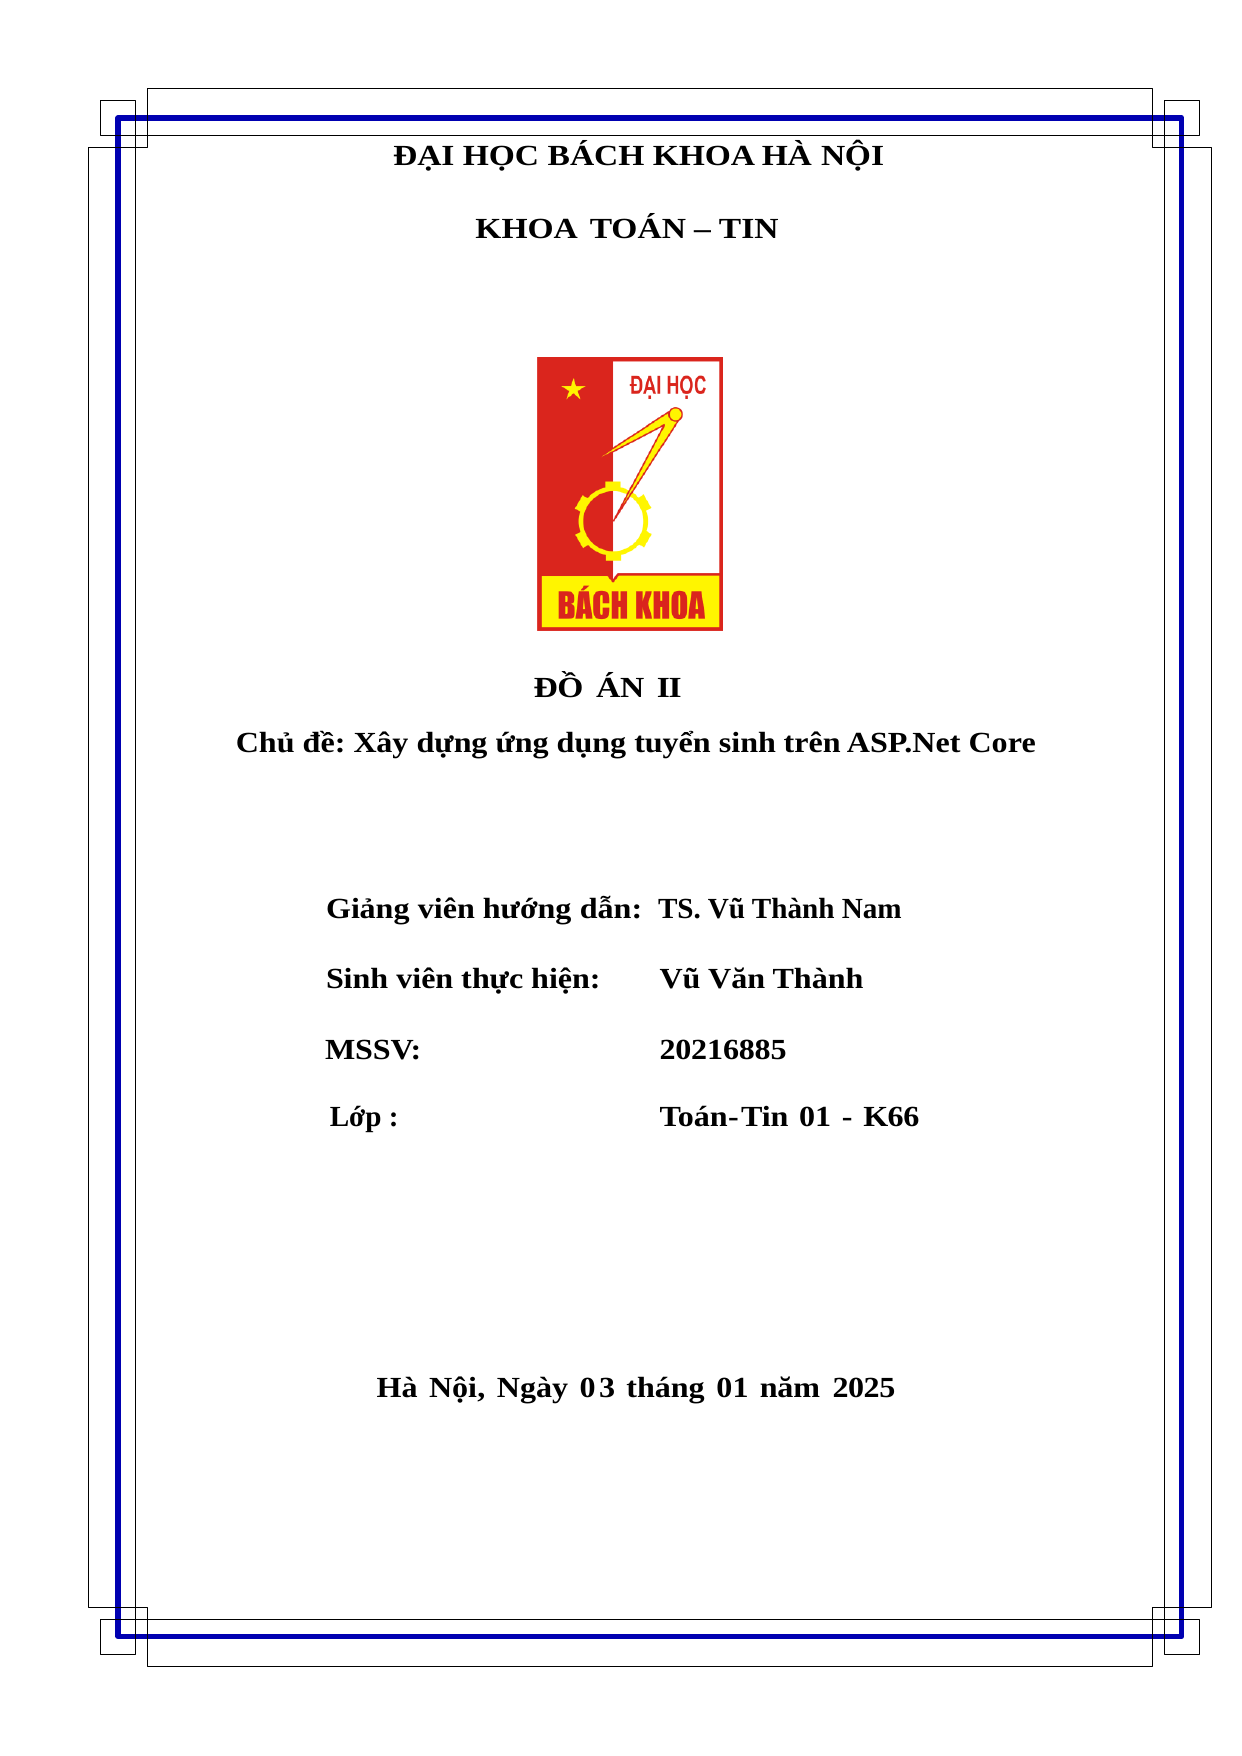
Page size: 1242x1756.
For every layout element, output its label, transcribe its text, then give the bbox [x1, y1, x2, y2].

picture [537, 357, 723, 631]
text Chủ đề: Xây dựng ứng dụng tuyển sinh trên ASP.Net Core [83, 726, 1188, 759]
text Giảng viên hướng dẫn: TS. Vũ Thành Nam [286, 891, 658, 925]
text Sinh viên thực hiện: Vũ Văn Thành [286, 962, 904, 995]
text ĐẠI HỌC BÁCH KHOA HÀ NỘI [393, 138, 1049, 172]
text Hà Nội, Ngày 03 tháng 01 năm 2025 [84, 1371, 1188, 1404]
text KHOA TOÁN – TIN [458, 211, 1049, 244]
text ĐỒ ÁN II [458, 670, 1212, 704]
text MSSV: 20216885 [286, 1032, 904, 1065]
text Lớp : Toán-Tin 01 - K66 [286, 1102, 1212, 1133]
